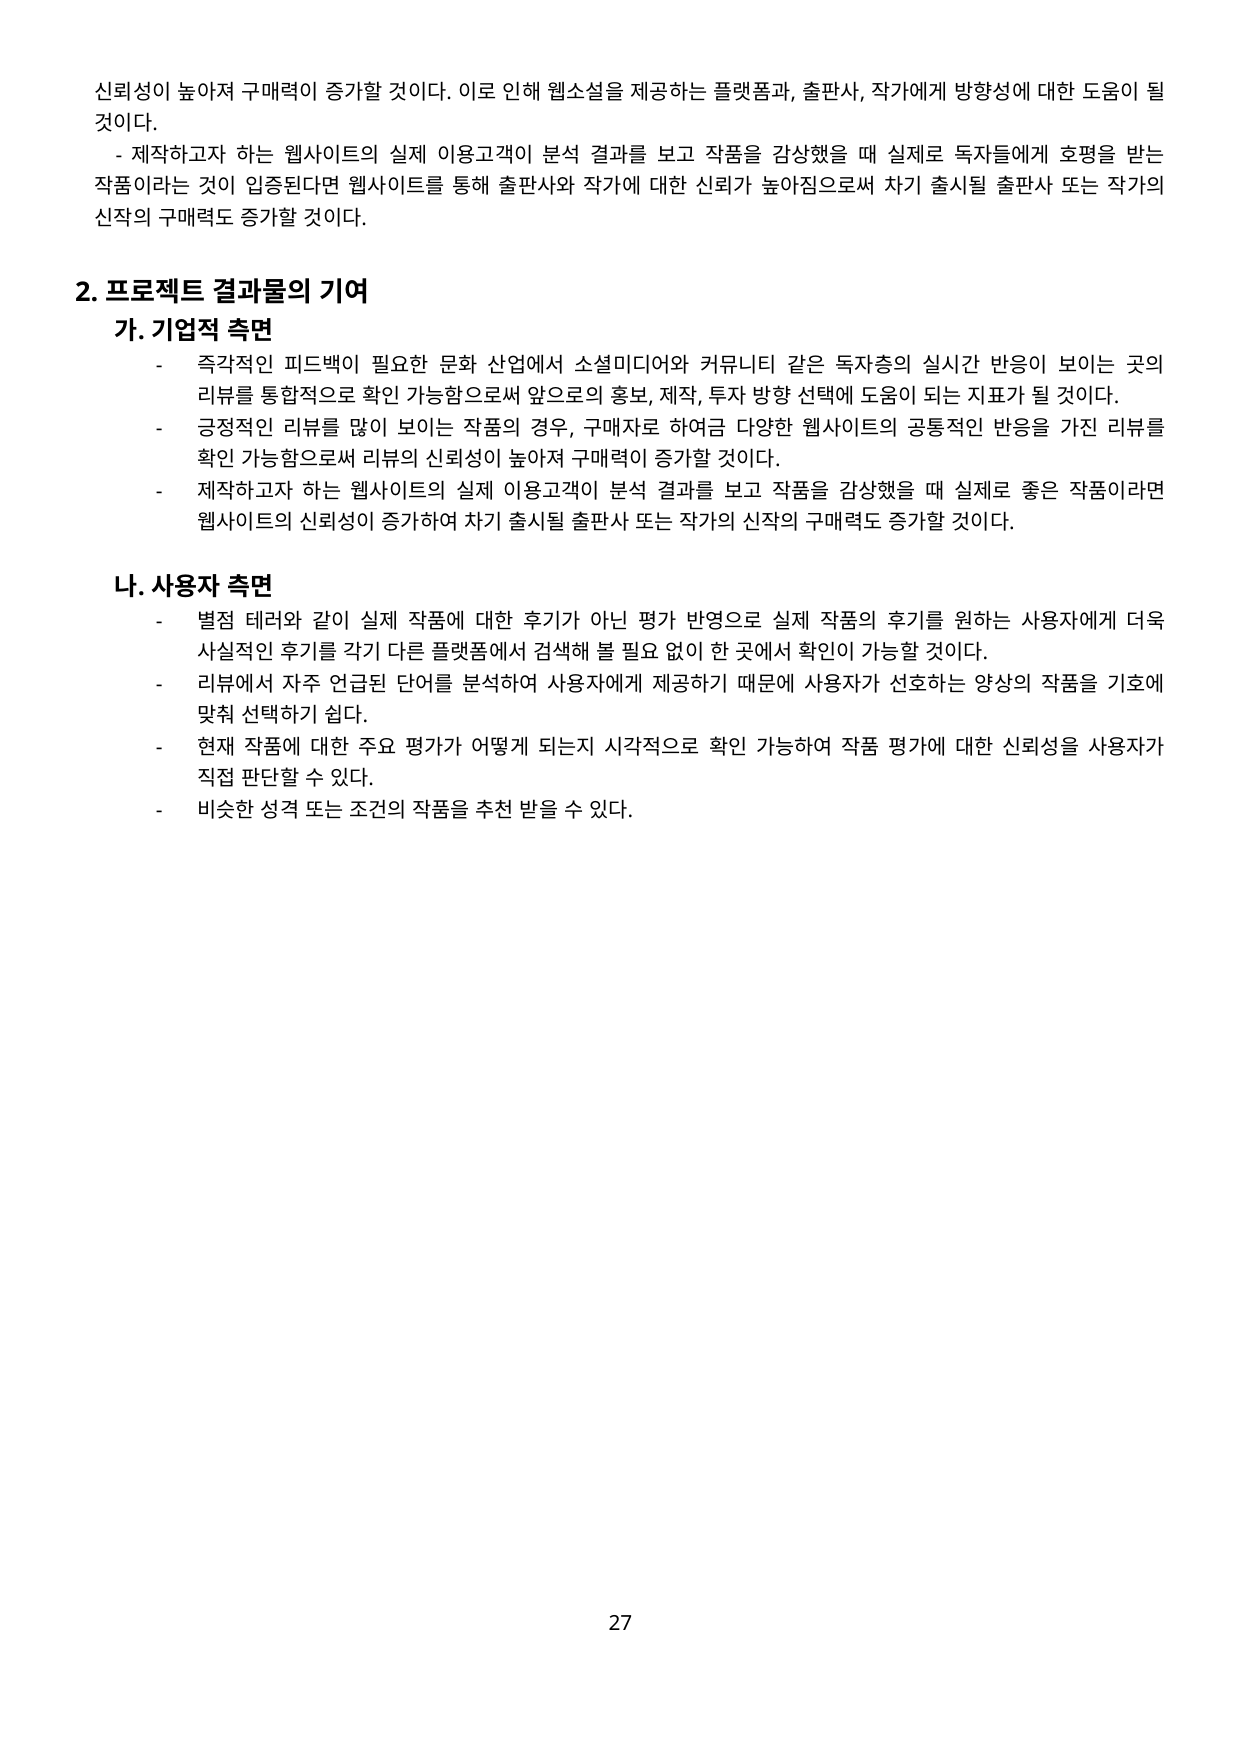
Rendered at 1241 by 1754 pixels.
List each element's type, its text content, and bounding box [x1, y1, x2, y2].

text 2. 프로젝트 결과물의 기여 [75, 270, 1165, 309]
text 나. 사용자 측면 [114, 566, 1165, 603]
list 제작하고자 하는 웹사이트의 실제 이용고객이 분석 결과를 보고 작품을 감상했을 때 실제로 좋은 작품이라면 웹사이트의 신뢰성이 증가하여 차기 출시될 출판사 또는 작가의 신작의 구매력도 증가할 것이다. [156, 474, 1165, 536]
list 현재 작품에 대한 주요 평가가 어떻게 되는지 시각적으로 확인 가능하여 작품 평가에 대한 신뢰성을 사용자가 직접 판단할 수 있다. [156, 730, 1165, 792]
list 즉각적인 피드백이 필요한 문화 산업에서 소셜미디어와 커뮤니티 같은 독자층의 실시간 반응이 보이는 곳의 리뷰를 통합적으로 확인 가능함으로써 앞으로의 홍보, 제작, 투자 방향 선택에 도움이 되는 지표가 될 것이다. [156, 348, 1165, 410]
list 리뷰에서 자주 언급된 단어를 분석하여 사용자에게 제공하기 때문에 사용자가 선호하는 양상의 작품을 기호에 맞춰 선택하기 쉽다. [156, 667, 1165, 729]
list 비슷한 성격 또는 조건의 작품을 추천 받을 수 있다. [156, 793, 1165, 823]
list 긍정적인 리뷰를 많이 보이는 작품의 경우, 구매자로 하여금 다양한 웹사이트의 공통적인 반응을 가진 리뷰를 확인 가능함으로써 리뷰의 신뢰성이 높아져 구매력이 증가할 것이다. [156, 411, 1165, 473]
text 가. 기업적 측면 [114, 311, 1165, 347]
text - 제작하고자 하는 웹사이트의 실제 이용고객이 분석 결과를 보고 작품을 감상했을 때 실제로 독자들에게 호평을 받는 작품이라는 것이 입증된다면 웹사이트를 통해 출판사와 작가에 대한 신뢰가 높아짐으로써 차기 출시될 출판사 또는 작가의 신작의 구매력도 증가할 것이다. [94, 138, 1165, 231]
list 별점 테러와 같이 실제 작품에 대한 후기가 아닌 평가 반영으로 실제 작품의 후기를 원하는 사용자에게 더욱 사실적인 후기를 각기 다른 플랫폼에서 검색해 볼 필요 없이 한 곳에서 확인이 가능할 것이다. [156, 604, 1165, 666]
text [94, 75, 1165, 137]
